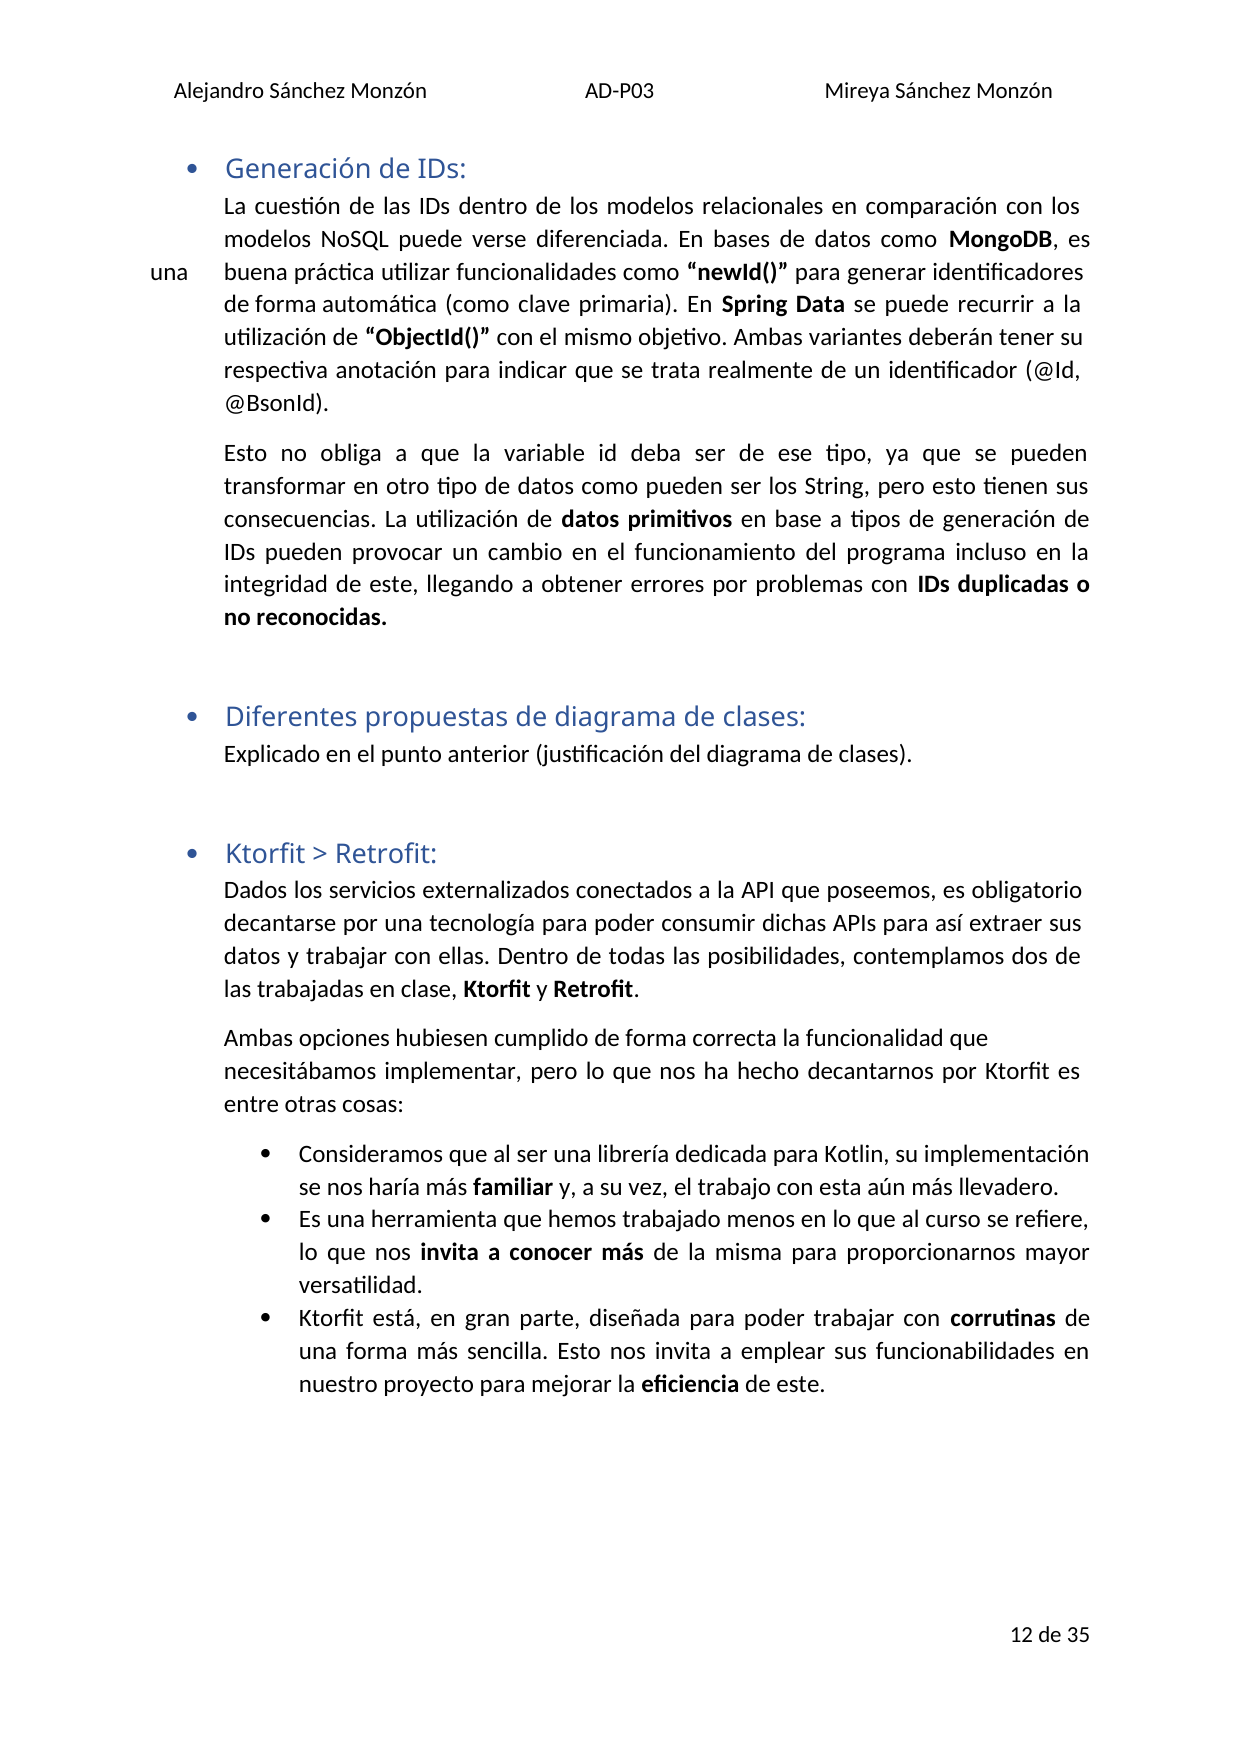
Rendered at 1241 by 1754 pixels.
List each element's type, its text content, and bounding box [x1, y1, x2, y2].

text La cuestión de las IDs dentro de los modelos relacionales en comparación con los modelos NoSQL puede verse diferenciada. En bases de datos como MongoDB, es una buena práctica utilizar funcionalidades como “newId()” para generar identificadores de forma automática (como clave primaria). En Spring Data se puede recurrir a la utilización de “ObjectId()” con el mismo objetivo. Ambas variantes deberán tener su respectiva anotación para indicar que se trata realmente de un identificador (@Id, @BsonId). [150, 190, 1090, 418]
list Consideramos que al ser una librería dedicada para Kotlin, su implementación se nos haría más familiar y, a su vez, el trabajo con esta aún más llevadero. [261, 1138, 1090, 1201]
text Explicado en el punto anterior (justificación del diagrama de clases). [150, 738, 1090, 768]
subtitle Ktorfit > Retrofit: [187, 834, 1090, 871]
list Ktorfit está, en gran parte, diseñada para poder trabajar con corrutinas de una forma más sencilla. Esto nos invita a emplear sus funcionabilidades en nuestro proyecto para mejorar la eficiencia de este. [261, 1302, 1090, 1399]
list Es una herramienta que hemos trabajado menos en lo que al curso se refiere, lo que nos invita a conocer más de la misma para proporcionarnos mayor versatilidad. [261, 1203, 1090, 1300]
text Dados los servicios externalizados conectados a la API que poseemos, es obligatorio decantarse por una tecnología para poder consumir dichas APIs para así extraer sus datos y trabajar con ellas. Dentro de todas las posibilidades, contemplamos dos de las trabajadas en clase, Ktorfit y Retrofit. [150, 874, 1090, 1003]
text Ambas opciones hubiesen cumplido de forma correcta la funcionalidad que necesitábamos implementar, pero lo que nos ha hecho decantarnos por Ktorfit es entre otras cosas: [150, 1022, 1090, 1119]
subtitle Diferentes propuestas de diagrama de clases: [187, 698, 1090, 735]
text Esto no obliga a que la variable id deba ser de ese tipo, ya que se pueden transformar en otro tipo de datos como pueden ser los String, pero esto tienen sus consecuencias. La utilización de datos primitivos en base a tipos de generación de IDs pueden provocar un cambio en el funcionamiento del programa incluso en la integridad de este, llegando a obtener errores por problemas con IDs duplicadas o no reconocidas. [224, 437, 1090, 632]
subtitle Generación de IDs: [187, 150, 1090, 187]
